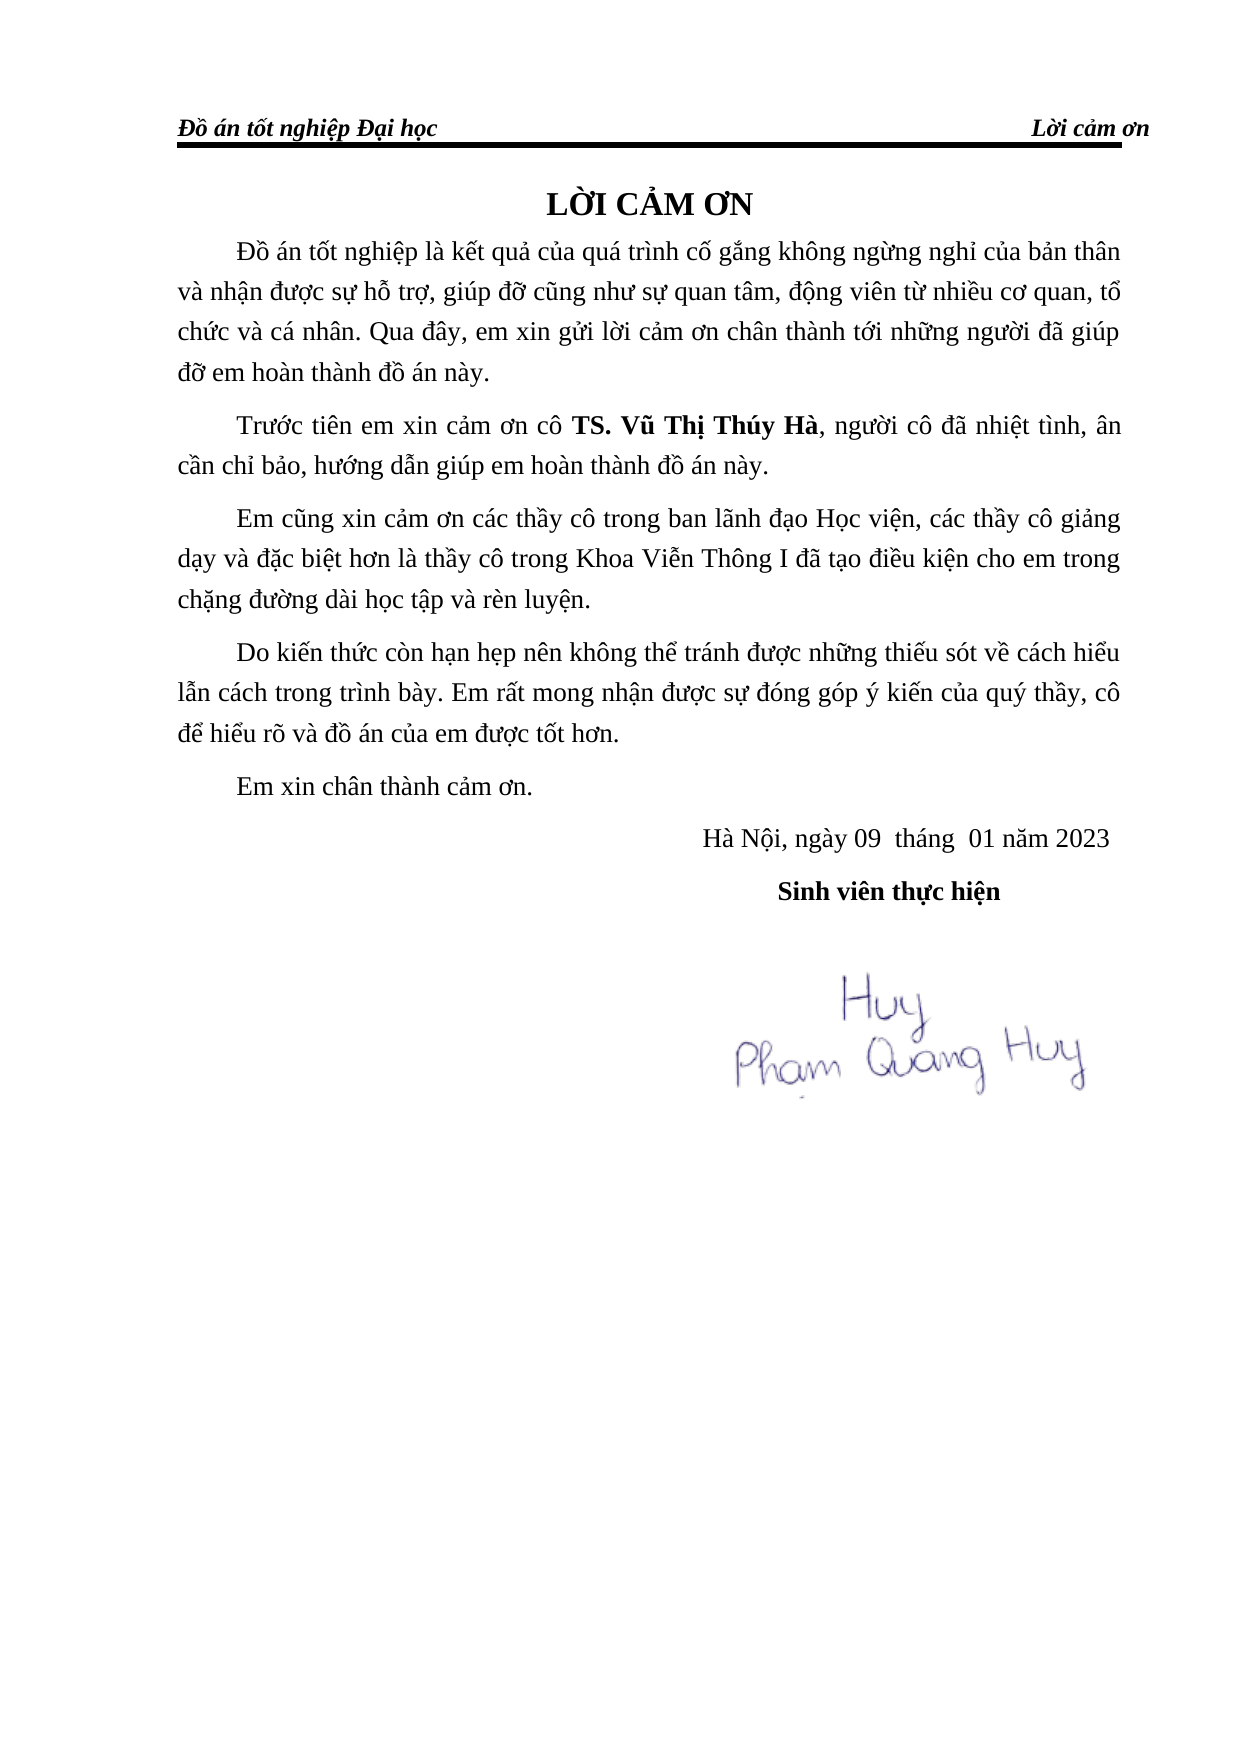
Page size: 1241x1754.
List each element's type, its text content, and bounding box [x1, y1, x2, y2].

text Do kiến thức còn hạn hẹp nên không thể tránh được những thiếu sót về cách hiểu lẫn cách trong trình bày. Em rất mong nhận được sự đóng góp ý kiến của quý thầy, cô để hiểu rõ và đồ án của em được tốt hơn. [177, 636, 1122, 748]
text Đồ án tốt nghiệp là kết quả của quá trình cố gắng không ngừng nghỉ của bản thân và nhận được sự hỗ trợ, giúp đỡ cũng như sự quan tâm, động viên từ nhiều cơ quan, tổ chức và cá nhân. Qua đây, em xin gửi lời cảm ơn chân thành tới những người đã giúp đỡ em hoàn thành đồ án này. [177, 234, 1122, 387]
text Sinh viên thực hiện [177, 875, 1122, 907]
text Trước tiên em xin cảm ơn cô TS. Vũ Thị Thúy Hà, người cô đã nhiệt tình, ân cần chỉ bảo, hướng dẫn giúp em hoàn thành đồ án này. [177, 409, 1122, 480]
text Em xin chân thành cảm ơn. [177, 769, 1122, 801]
text Em cũng xin cảm ơn các thầy cô trong ban lãnh đạo Học viện, các thầy cô giảng dạy và đặc biệt hơn là thầy cô trong Khoa Viễn Thông I đã tạo điều kiện cho em trong chặng đường dài học tập và rèn luyện. [177, 502, 1122, 614]
text LỜI CẢM ƠN [177, 184, 1122, 222]
picture [679, 928, 1128, 1140]
text Hà Nội, ngày 09 tháng 01 năm 2023 [177, 822, 1122, 854]
